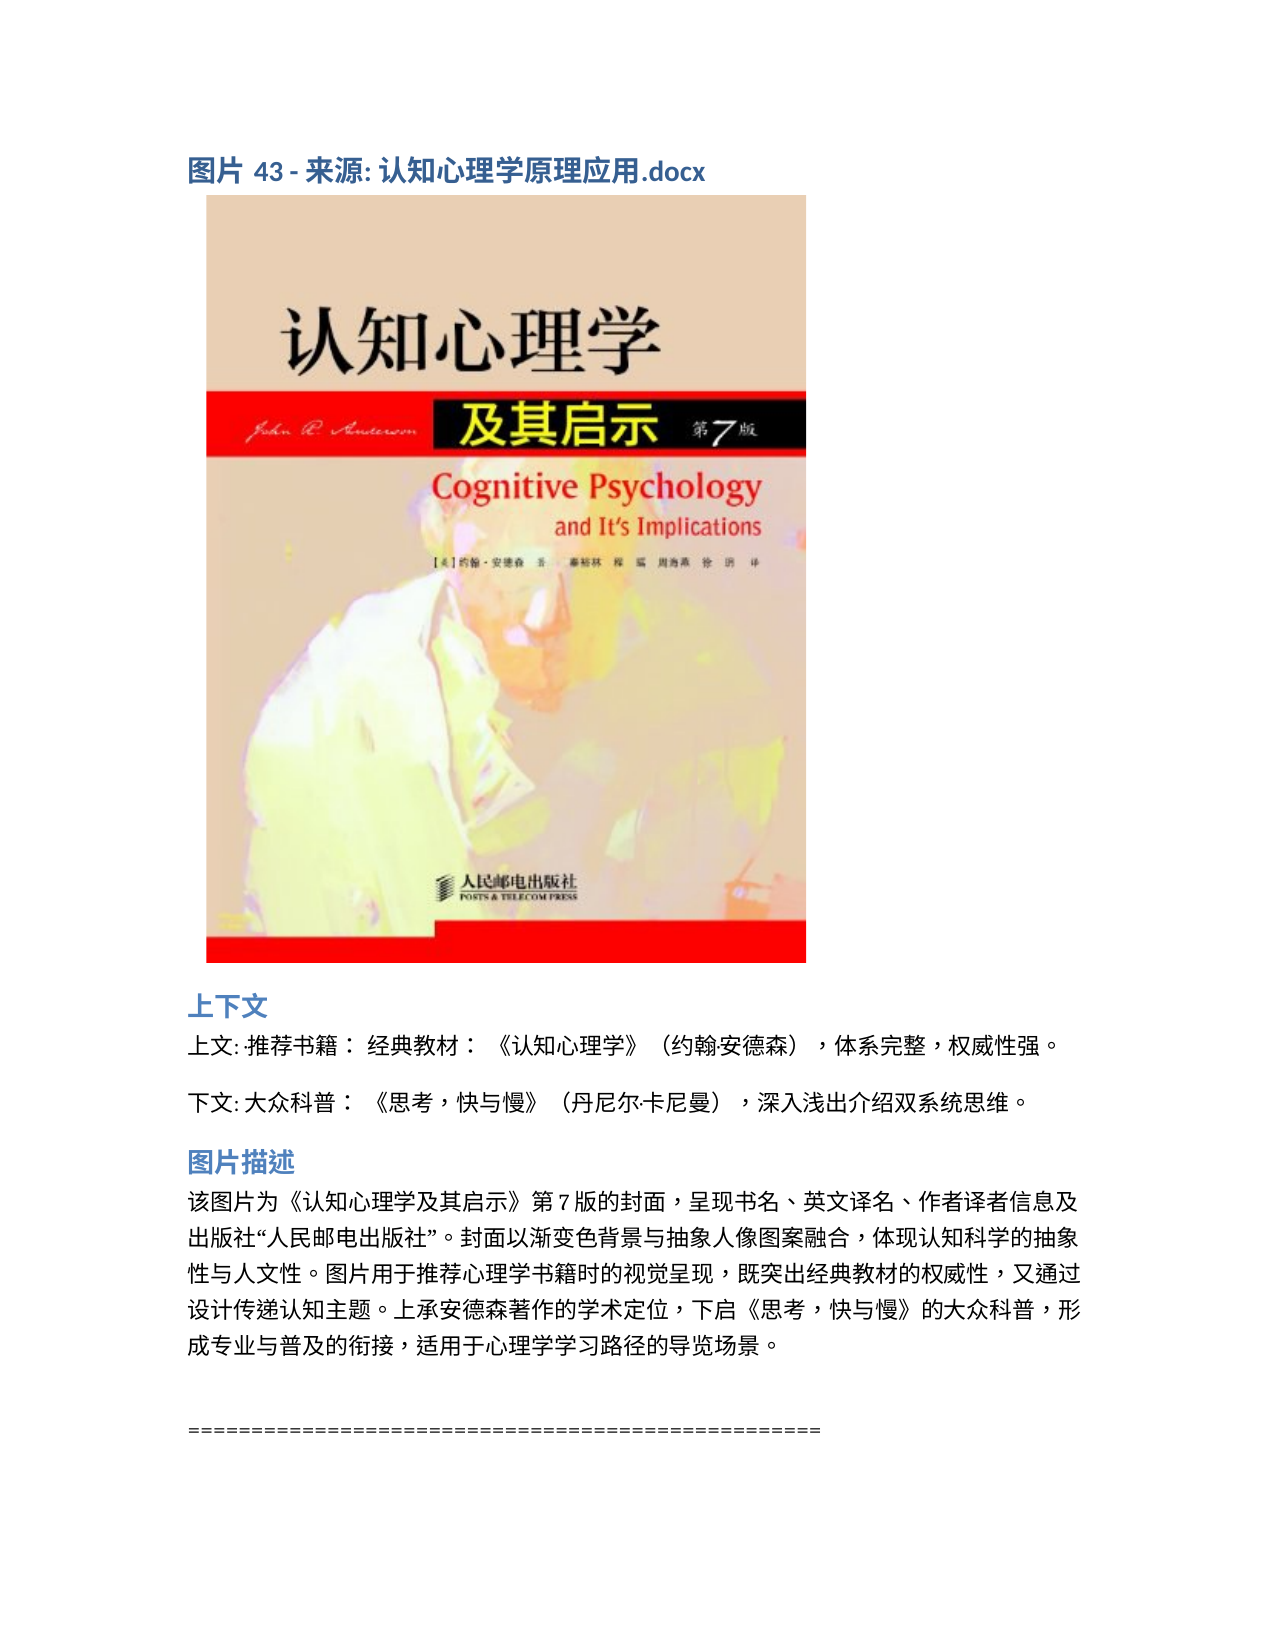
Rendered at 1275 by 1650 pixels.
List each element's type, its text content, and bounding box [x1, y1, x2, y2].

subtitle 图片描述 [187, 1143, 1087, 1180]
text 该图片为《认知心理学及其启示》第7版的封面，呈现书名、英文译名、作者译者信息及出版社“人民邮电出版社”。封面以渐变色背景与抽象人像图案融合，体现认知科学的抽象性与人文性。图片用于推荐心理学书籍时的视觉呈现，既突出经典教材的权威性，又通过设计传递认知主题。上承安德森著作的学术定位，下启《思考，快与慢》的大众科普，形成专业与普及的衔接，适用于心理学学习路径的导览场景。 [187, 1186, 1087, 1361]
subtitle 上下文 [187, 988, 1087, 1024]
text 上文: ·推荐书籍： 经典教材： 《认知心理学》（约翰·安德森），体系完整，权威性强。 [187, 1030, 1087, 1061]
picture [206, 195, 807, 963]
subtitle 图片 43 - 来源: 认知心理学原理应用.docx [187, 150, 1087, 190]
text 下文: 大众科普： 《思考，快与慢》（丹尼尔·卡尼曼），深入浅出介绍双系统思维。 [187, 1087, 1087, 1118]
text ================================================== [187, 1386, 1087, 1473]
